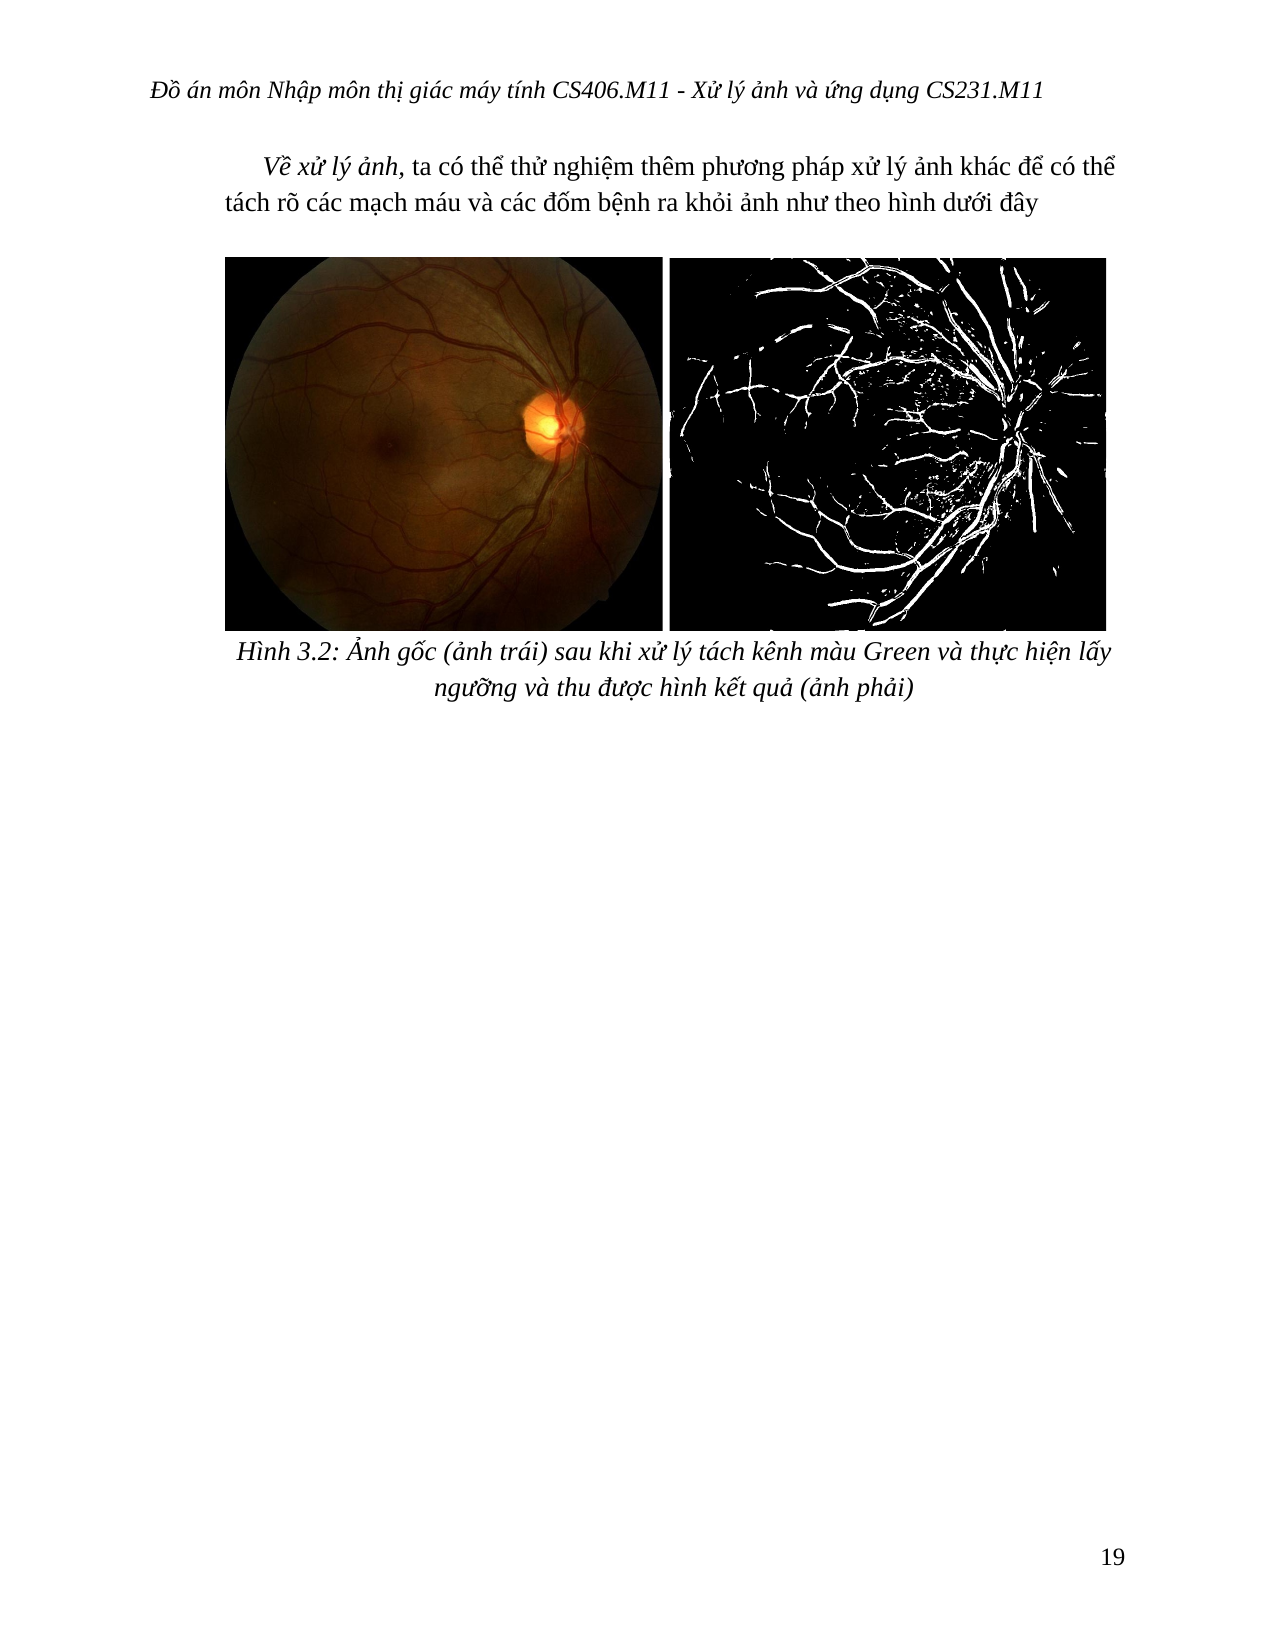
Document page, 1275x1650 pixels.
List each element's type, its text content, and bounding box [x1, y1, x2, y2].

text Hình 3.2: Ảnh gốc (ảnh trái) sau khi xử lý tách kênh màu Green và thực hiện lấy ngưỡng và thu được hình kết quả (ảnh phải) [225, 635, 1125, 702]
picture [669, 258, 1107, 631]
picture [225, 257, 663, 631]
text Về xử lý ảnh, ta có thể thử nghiệm thêm phương pháp xử lý ảnh khác để có thể tách rõ các mạch máu và các đốm bệnh ra khỏi ảnh như theo hình dưới đây [225, 150, 1125, 217]
